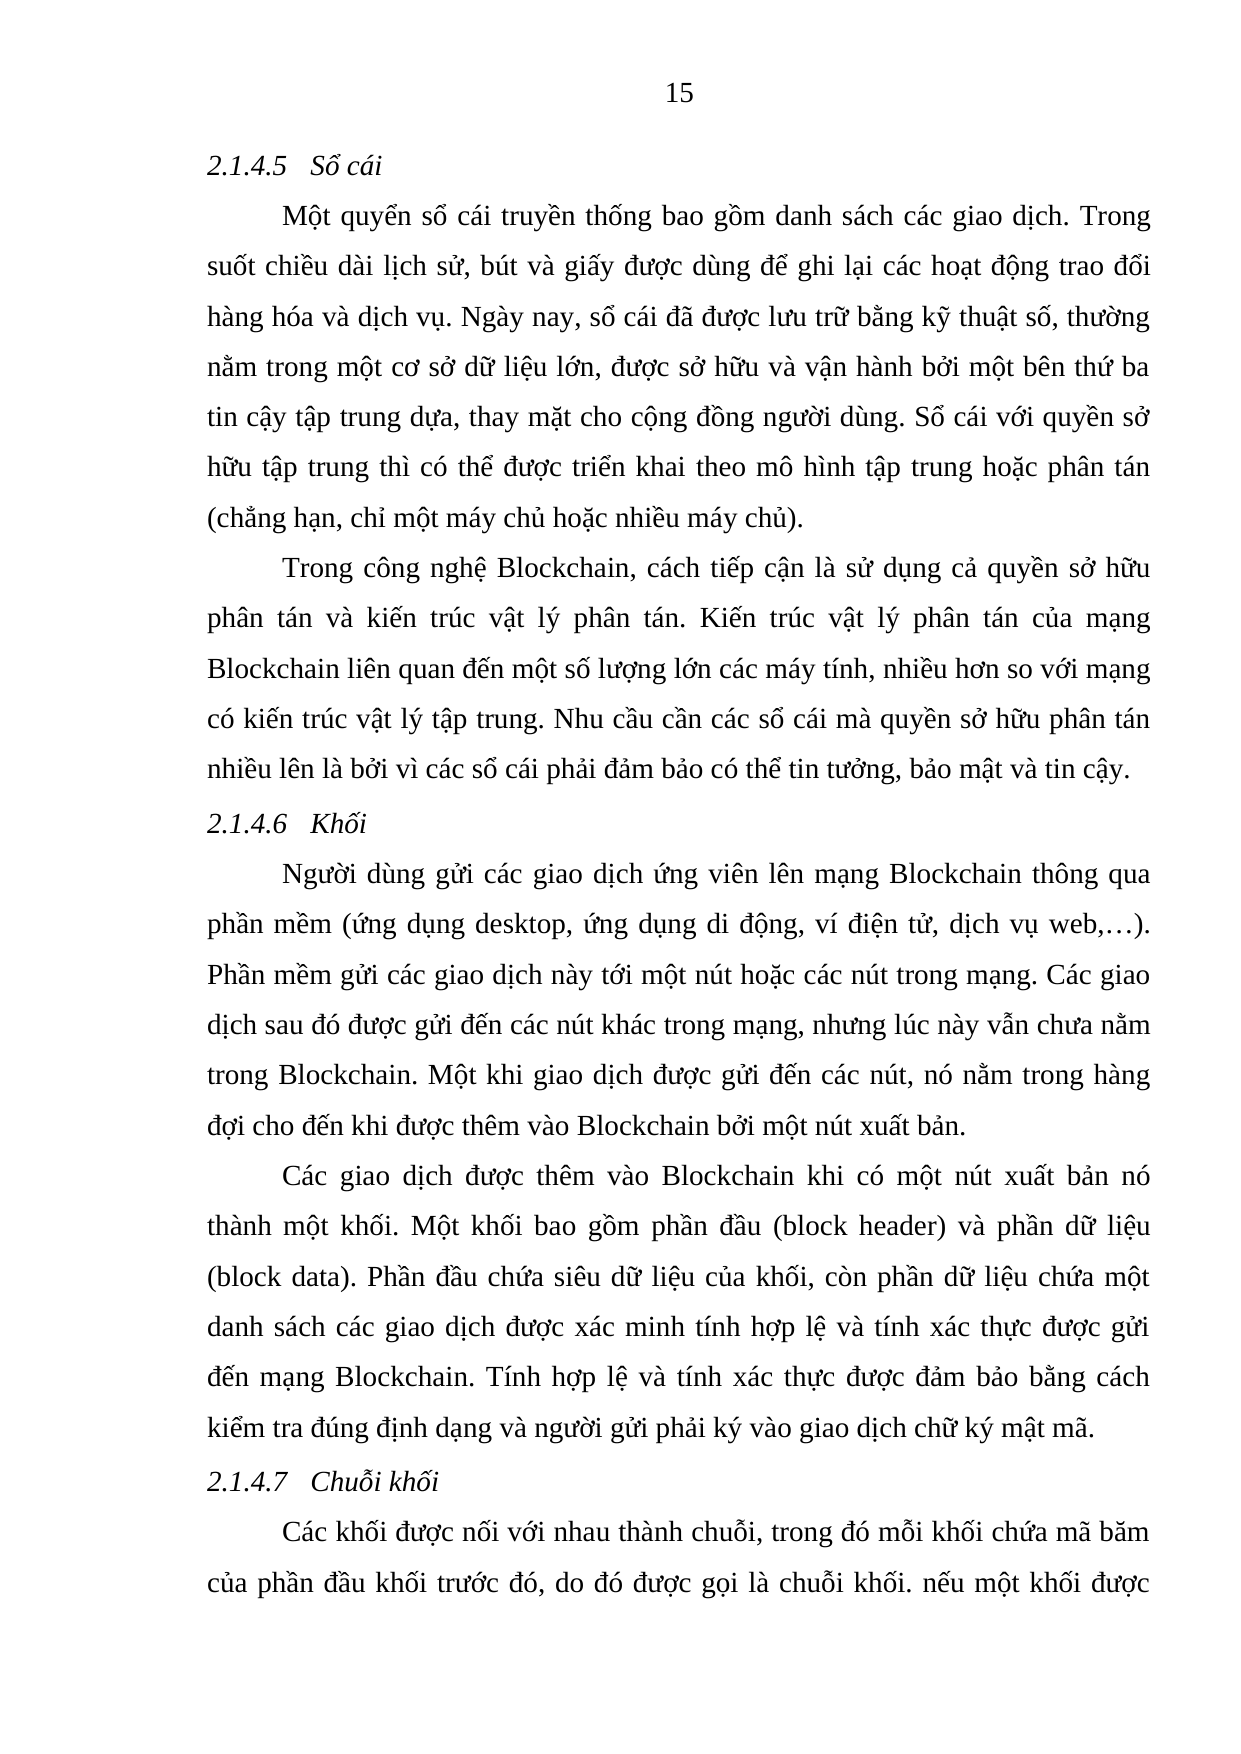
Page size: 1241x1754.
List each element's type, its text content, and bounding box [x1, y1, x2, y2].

text Các giao dịch được thêm vào Blockchain khi có một nút xuất bản nó thành một khối. Một khối bao gồm phần đầu (block header) và phần dữ liệu (block data). Phần đầu chứa siêu dữ liệu của khối, còn phần dữ liệu chứa một danh sách các giao dịch được xác minh tính hợp lệ và tính xác thực được gửi đến mạng Blockchain. Tính hợp lệ và tính xác thực được đảm bảo bằng cách kiểm tra đúng định dạng và người gửi phải ký vào giao dịch chữ ký mật mã. [207, 1158, 1152, 1443]
text Trong công nghệ Blockchain, cách tiếp cận là sử dụng cả quyền sở hữu phân tán và kiến trúc vật lý phân tán. Kiến trúc vật lý phân tán của mạng Blockchain liên quan đến một số lượng lớn các máy tính, nhiều hơn so với mạng có kiến trúc vật lý tập trung. Nhu cầu cần các sổ cái mà quyền sở hữu phân tán nhiều lên là bởi vì các sổ cái phải đảm bảo có thể tin tưởng, bảo mật và tin cậy. [207, 550, 1152, 785]
subtitle Sổ cái [207, 148, 1152, 181]
text Một quyển sổ cái truyền thống bao gồm danh sách các giao dịch. Trong suốt chiều dài lịch sử, bút và giấy được dùng để ghi lại các hoạt động trao đổi hàng hóa và dịch vụ. Ngày nay, sổ cái đã được lưu trữ bằng kỹ thuật số, thường nằm trong một cơ sở dữ liệu lớn, được sở hữu và vận hành bởi một bên thứ ba tin cậy tập trung dựa, thay mặt cho cộng đồng người dùng. Sổ cái với quyền sở hữu tập trung thì có thể được triển khai theo mô hình tập trung hoặc phân tán (chẳng hạn, chỉ một máy chủ hoặc nhiều máy chủ). [207, 198, 1152, 533]
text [207, 1514, 1152, 1598]
text Người dùng gửi các giao dịch ứng viên lên mạng Blockchain thông qua phần mềm (ứng dụng desktop, ứng dụng di động, ví điện tử, dịch vụ web,…). Phần mềm gửi các giao dịch này tới một nút hoặc các nút trong mạng. Các giao dịch sau đó được gửi đến các nút khác trong mạng, nhưng lúc này vẫn chưa nằm trong Blockchain. Một khi giao dịch được gửi đến các nút, nó nằm trong hàng đợi cho đến khi được thêm vào Blockchain bởi một nút xuất bản. [207, 856, 1152, 1141]
subtitle Chuỗi khối [207, 1464, 1152, 1498]
subtitle Khối [207, 806, 1152, 839]
